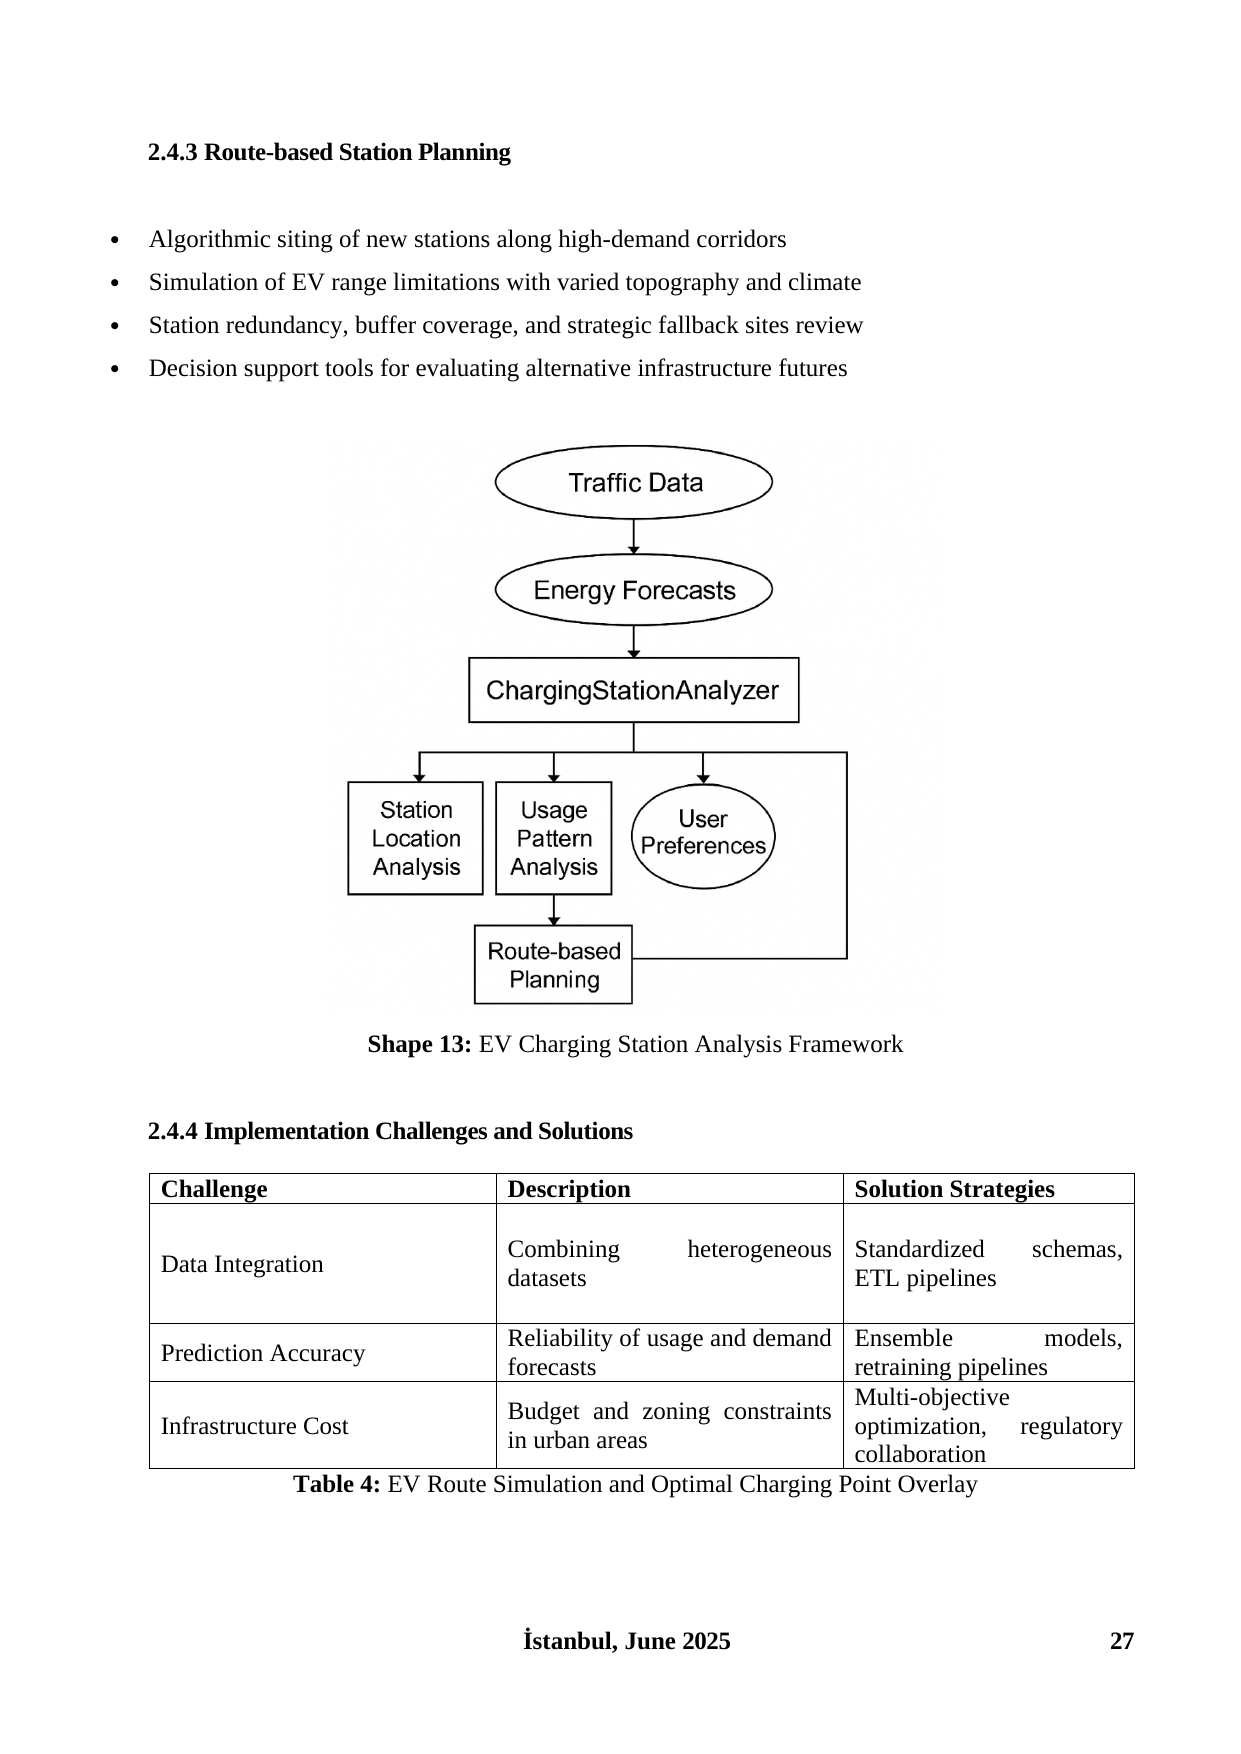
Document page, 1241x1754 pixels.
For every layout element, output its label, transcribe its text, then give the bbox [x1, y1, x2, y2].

table_cell Combining heterogeneous datasets [497, 1204, 843, 1322]
text Table 4: EV Route Simulation and Optimal Charging Point Overlay [149, 1469, 1122, 1541]
table_header Challenge [150, 1174, 496, 1203]
table_cell Infrastructure Cost [150, 1382, 496, 1468]
picture [324, 440, 947, 1015]
table_cell Multi-objective optimization, regulatory collaboration [844, 1382, 1134, 1468]
list Simulation of EV range limitations with varied topography and climate [111, 267, 1122, 296]
table_cell Reliability of usage and demand forecasts [497, 1324, 843, 1381]
text Shape 13: EV Charging Station Analysis Framework [149, 1029, 1122, 1101]
table_cell Prediction Accuracy [150, 1324, 496, 1381]
subtitle Implementation Challenges and Solutions [148, 1116, 1166, 1173]
table_cell Budget and zoning constraints in urban areas [497, 1382, 843, 1468]
list Algorithmic siting of new stations along high-demand corridors [111, 224, 1122, 252]
subtitle Route-based Station Planning [148, 137, 1166, 166]
table_header Description [497, 1174, 843, 1203]
table_cell Ensemble models, retraining pipelines [844, 1324, 1134, 1381]
table_cell Data Integration [150, 1204, 496, 1322]
table_cell Standardized schemas, ETL pipelines [844, 1204, 1134, 1322]
table_header Solution Strategies [844, 1174, 1134, 1203]
list Station redundancy, buffer coverage, and strategic fallback sites review [111, 310, 1122, 339]
list Decision support tools for evaluating alternative infrastructure futures [111, 353, 1122, 382]
